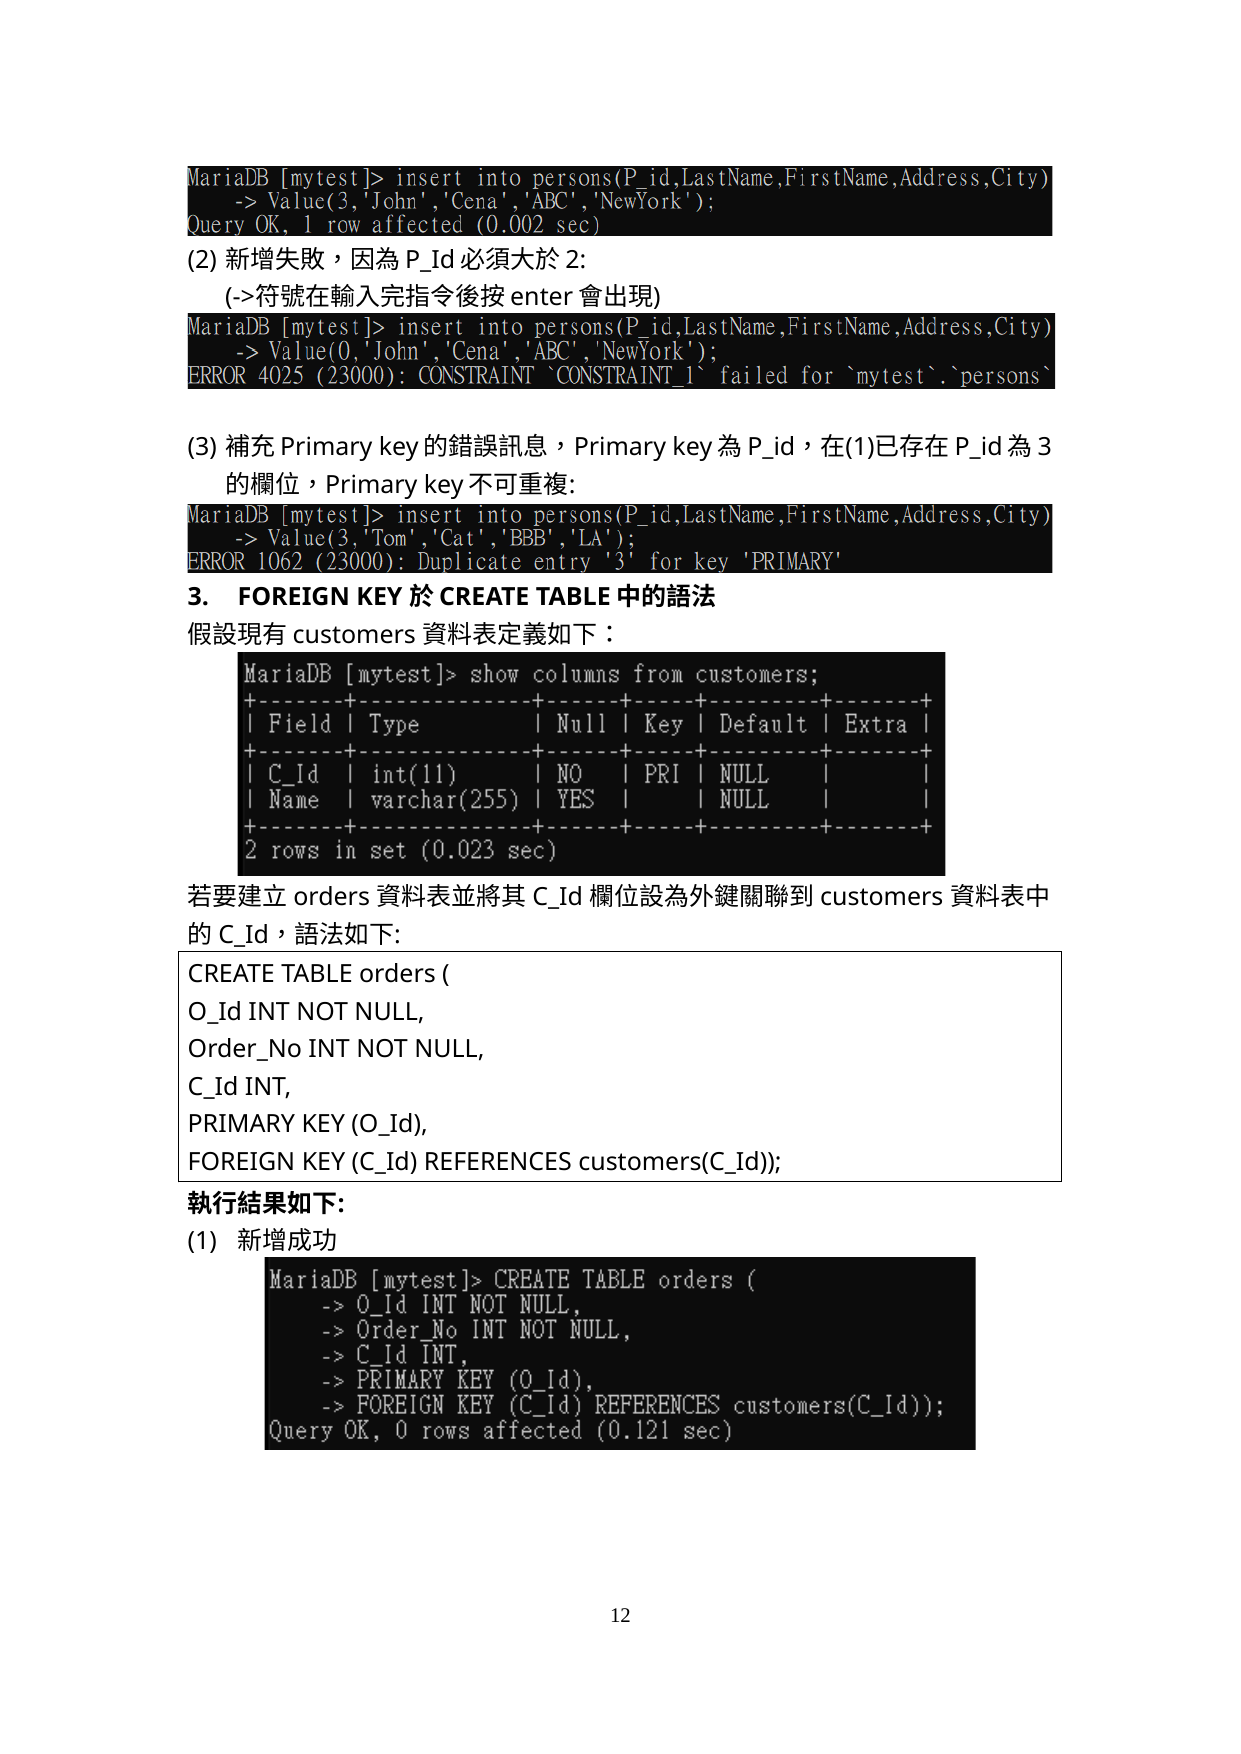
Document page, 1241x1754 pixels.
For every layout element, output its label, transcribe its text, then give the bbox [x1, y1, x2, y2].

list 新增成功 [187, 1220, 1053, 1257]
text C_Id INT, [187, 1067, 1053, 1104]
picture [187, 166, 1053, 236]
list FOREIGN KEY 於CREATE TABLE中的語法 [187, 576, 1053, 614]
text 若要建立 orders 資料表並將其 C_Id 欄位設為外鍵關聯到 customers 資料表中的 C_Id，語法如下: [187, 876, 1053, 951]
text O_Id INT NOT NULL, [187, 992, 1053, 1029]
text CREATE TABLE orders ( [179, 952, 1061, 992]
text 假設現有customers 資料表定義如下： [187, 614, 1053, 651]
text FOREIGN KEY (C_Id) REFERENCES customers(C_Id)); [179, 1139, 1061, 1181]
list 補充Primary key的錯誤訊息，Primary key為P_id，在(1)已存在P_id為3的欄位，Primary key不可重複: [187, 426, 1053, 501]
picture [187, 504, 1053, 573]
text PRIMARY KEY (O_Id), [187, 1104, 1053, 1139]
picture [187, 313, 1056, 389]
picture [237, 652, 946, 876]
picture [264, 1257, 976, 1450]
list (->符號在輸入完指令後按enter會出現) [225, 276, 1053, 313]
text Order_No INT NOT NULL, [187, 1029, 1053, 1067]
text 執行結果如下: [187, 1182, 1053, 1220]
list 新增失敗，因為P_Id必須大於2: [187, 239, 1053, 276]
